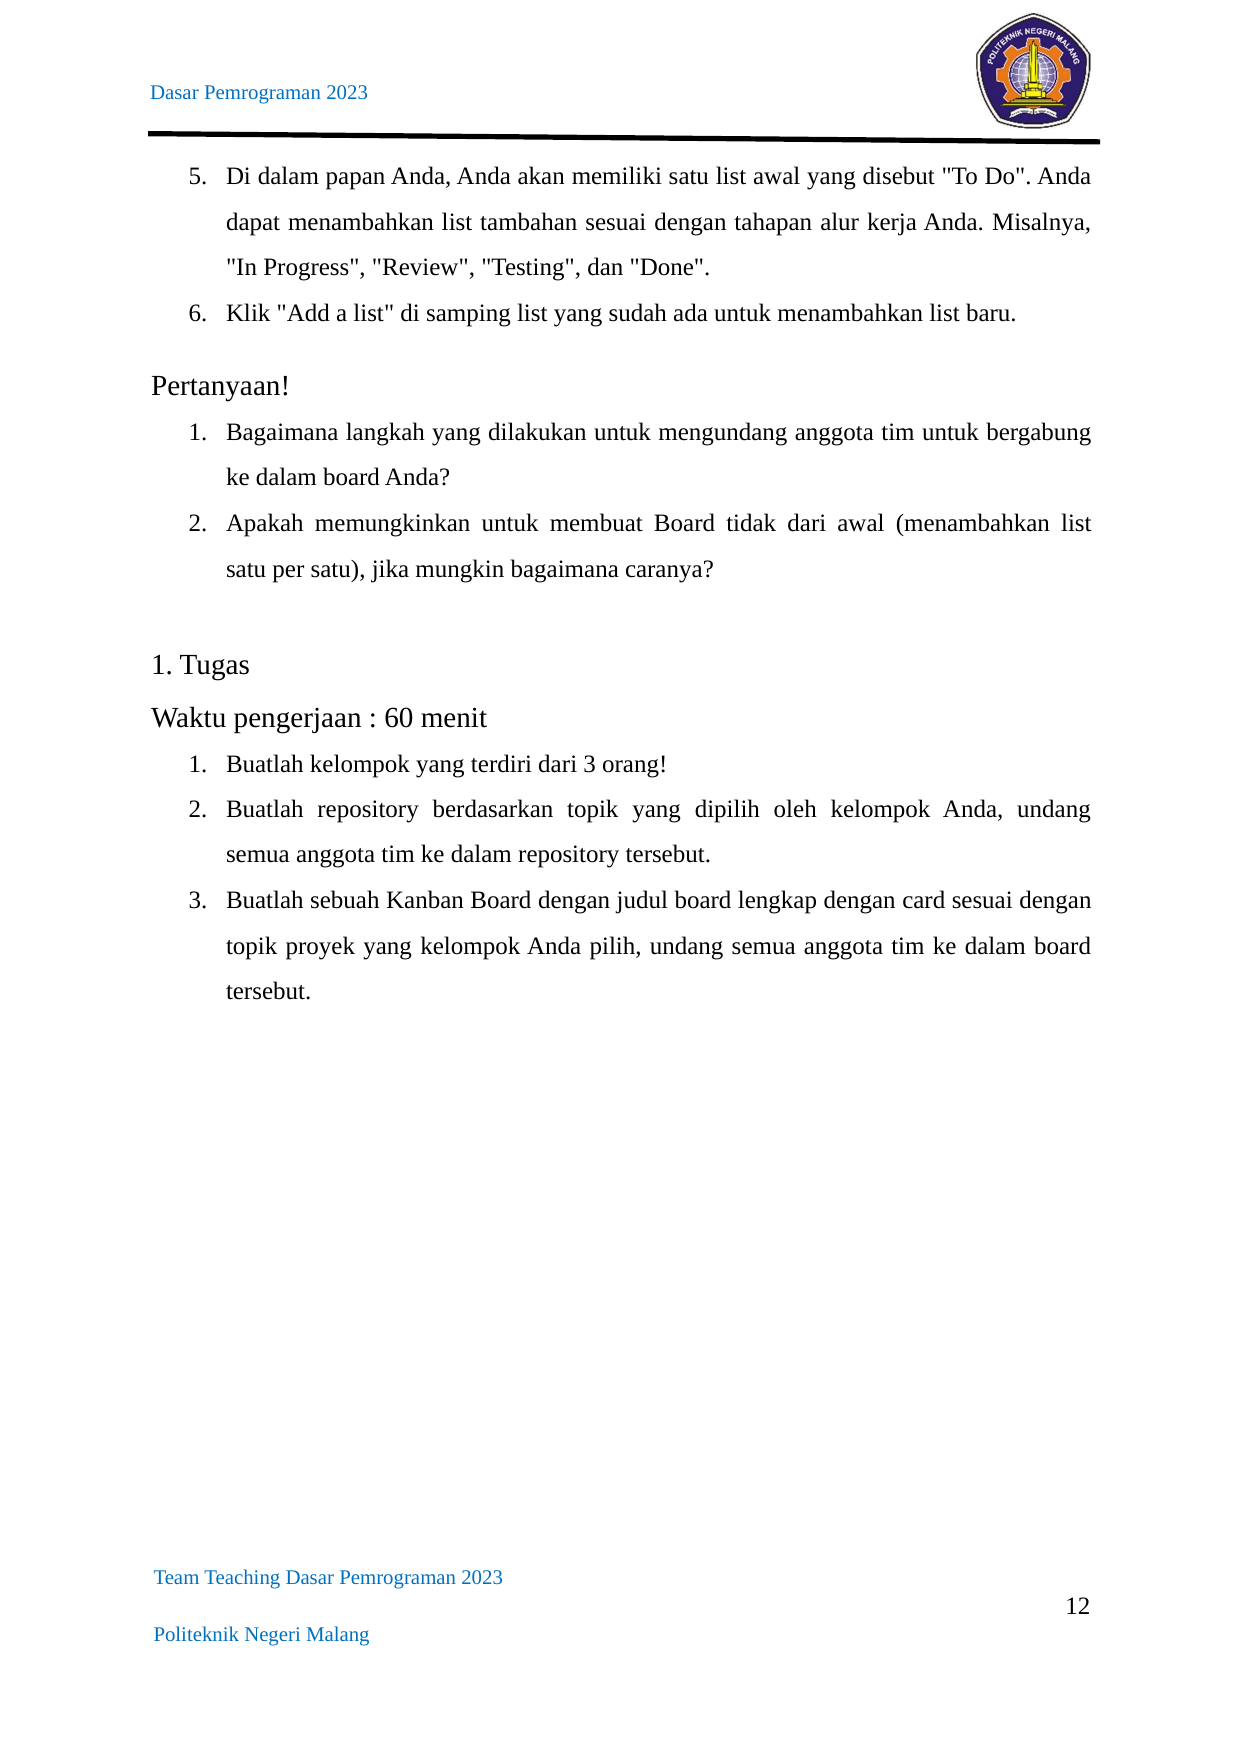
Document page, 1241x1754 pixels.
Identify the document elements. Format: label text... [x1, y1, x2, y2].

list Buatlah repository berdasarkan topik yang dipilih oleh kelompok Anda, undang semua anggota tim ke dalam repository tersebut. [188, 794, 1092, 868]
text Pertanyaan! [151, 368, 702, 402]
picture [975, 12, 1091, 117]
list Klik "Add a list" di samping list yang sudah ada untuk menambahkan list baru. [188, 298, 1092, 327]
text Waktu pengerjaan : 60 menit [151, 700, 702, 734]
list Buatlah sebuah Kanban Board dengan judul board lengkap dengan card sesuai dengan topik proyek yang kelompok Anda pilih, undang semua anggota tim ke dalam board tersebut. [188, 885, 1092, 1005]
list Di dalam papan Anda, Anda akan memiliki satu list awal yang disebut "To Do". Anda dapat menambahkan list tambahan sesuai dengan tahapan alur kerja Anda. Misalnya, "In Progress", "Review", "Testing", dan "Done". [188, 117, 1092, 281]
list Apakah memungkinkan untuk membuat Board tidak dari awal (menambahkan list satu per satu), jika mungkin bagaimana caranya? [188, 508, 1092, 582]
text 1. Tugas [151, 647, 702, 681]
list Buatlah kelompok yang terdiri dari 3 orang! [188, 749, 1092, 777]
list Bagaimana langkah yang dilakukan untuk mengundang anggota tim untuk bergabung ke dalam board Anda? [188, 417, 1092, 491]
